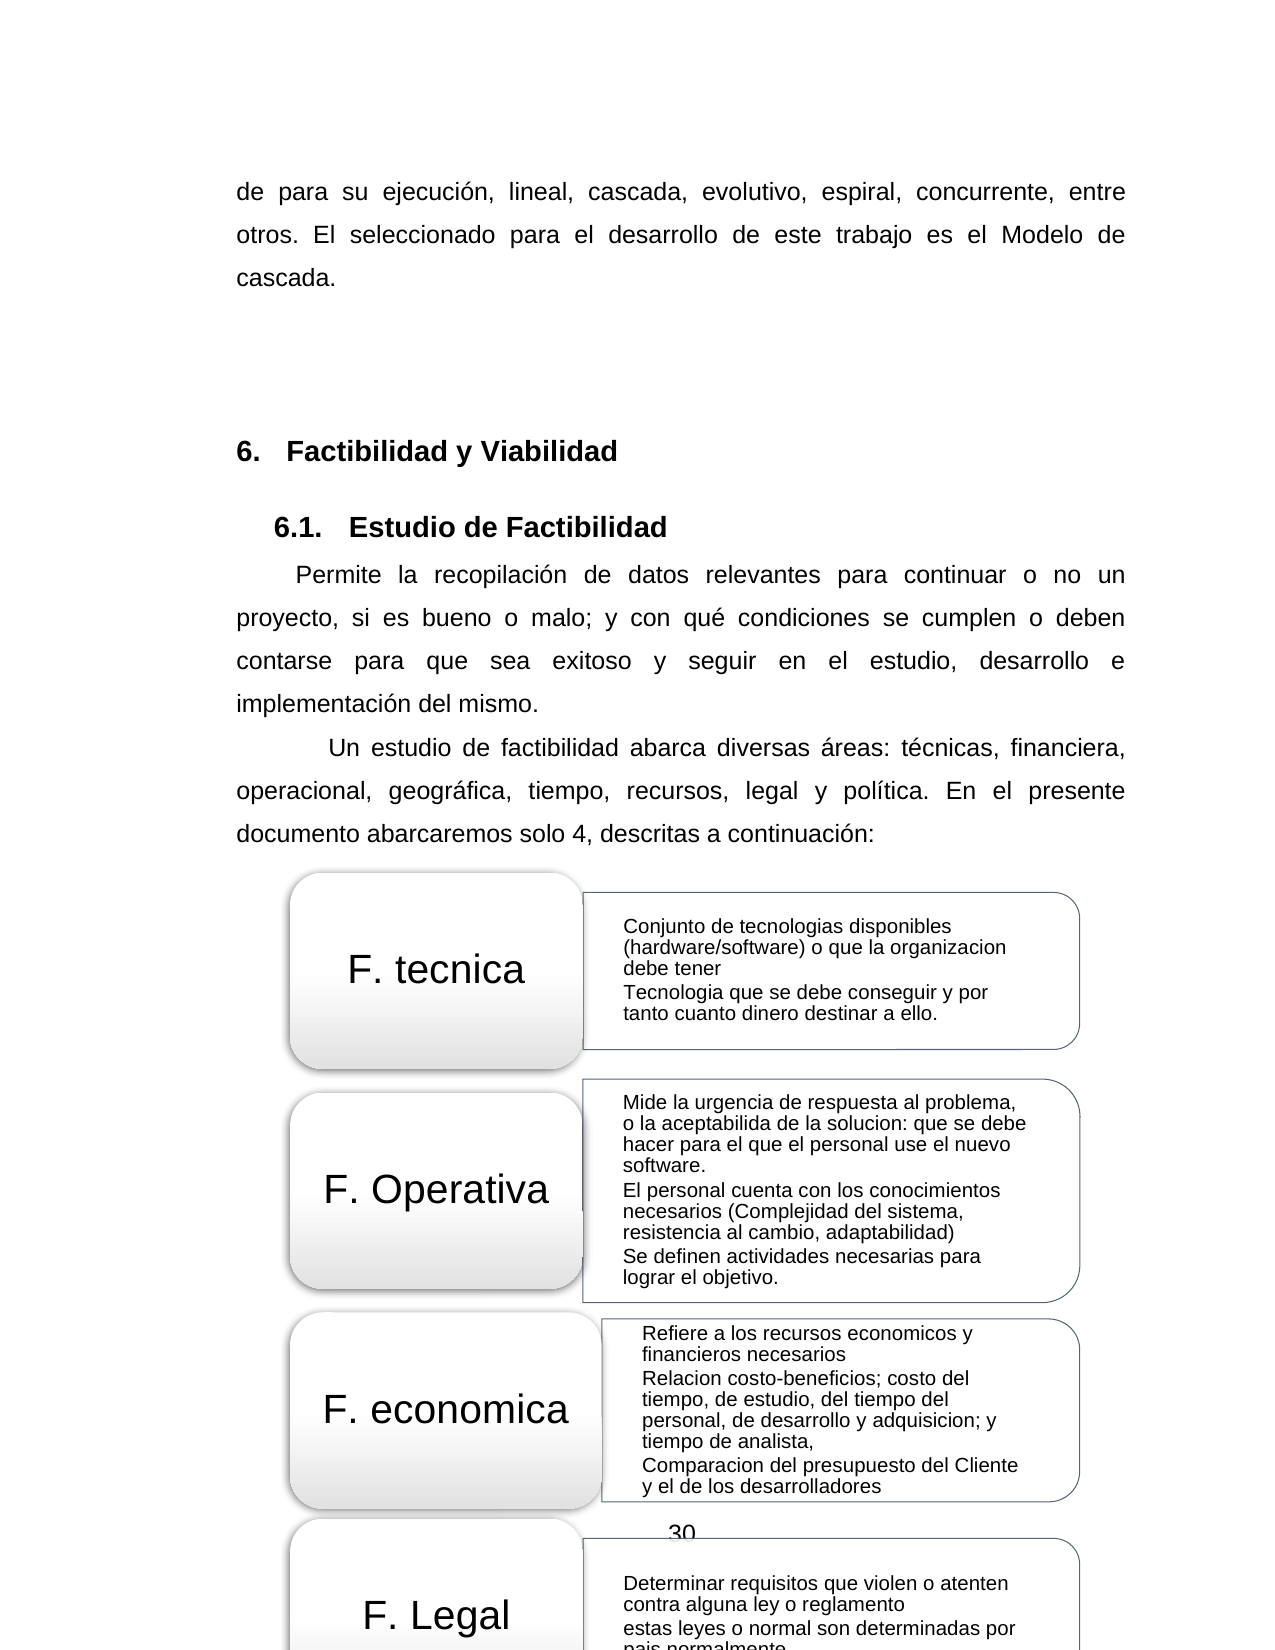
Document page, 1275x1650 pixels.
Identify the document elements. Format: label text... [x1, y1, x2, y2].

subtitle Estudio de Factibilidad [274, 510, 1127, 543]
text Un estudio de factibilidad abarca diversas áreas: técnicas, financiera, operacional, geográfica, tiempo, recursos, legal y política. En el presente documento abarcaremos solo 4, descritas a continuación: [236, 733, 1127, 848]
subtitle Factibilidad y Viabilidad [236, 434, 1127, 468]
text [236, 177, 1127, 292]
text Permite la recopilación de datos relevantes para continuar o no un proyecto, si es bueno o malo; y con qué condiciones se cumplen o deben contarse para que sea exitoso y seguir en el estudio, desarrollo e implementación del mismo. [236, 560, 1127, 718]
